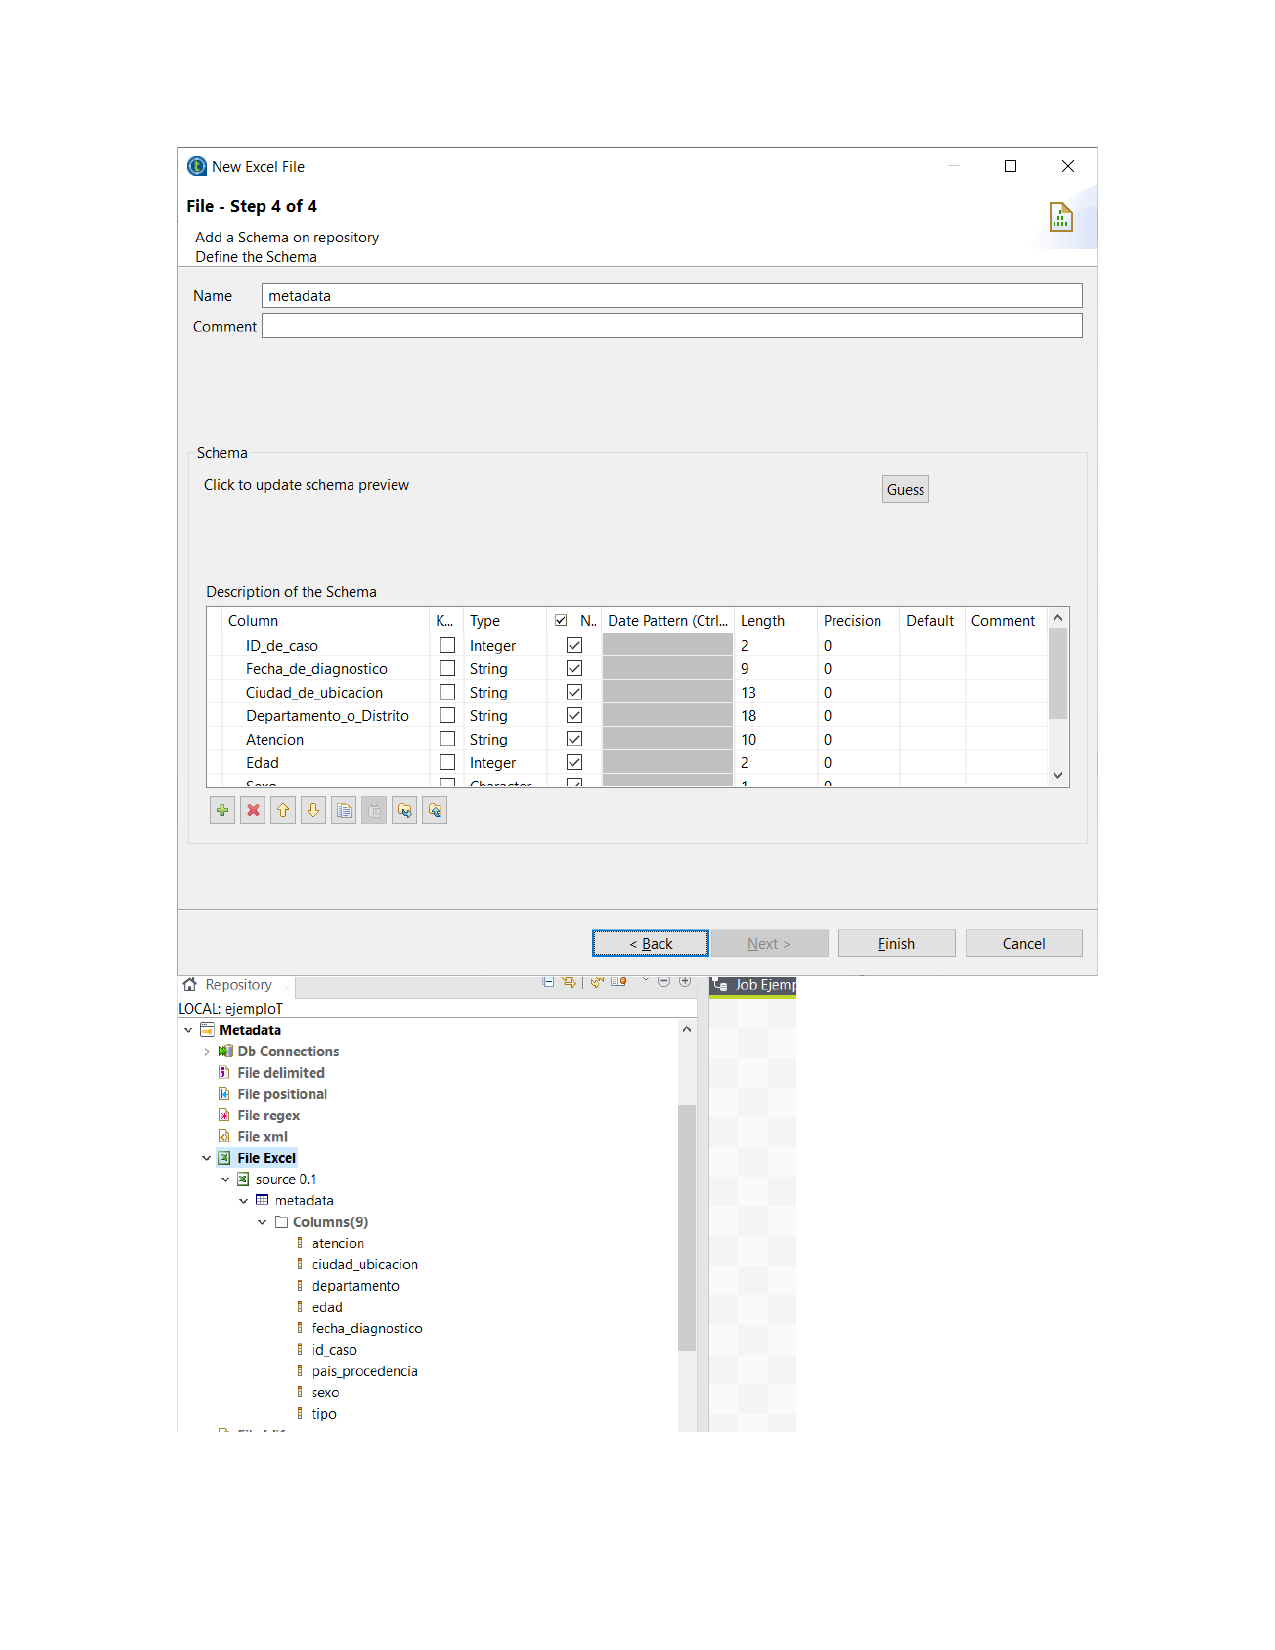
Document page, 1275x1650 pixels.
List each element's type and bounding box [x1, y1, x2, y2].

picture [177, 977, 797, 1432]
picture [177, 147, 1098, 976]
